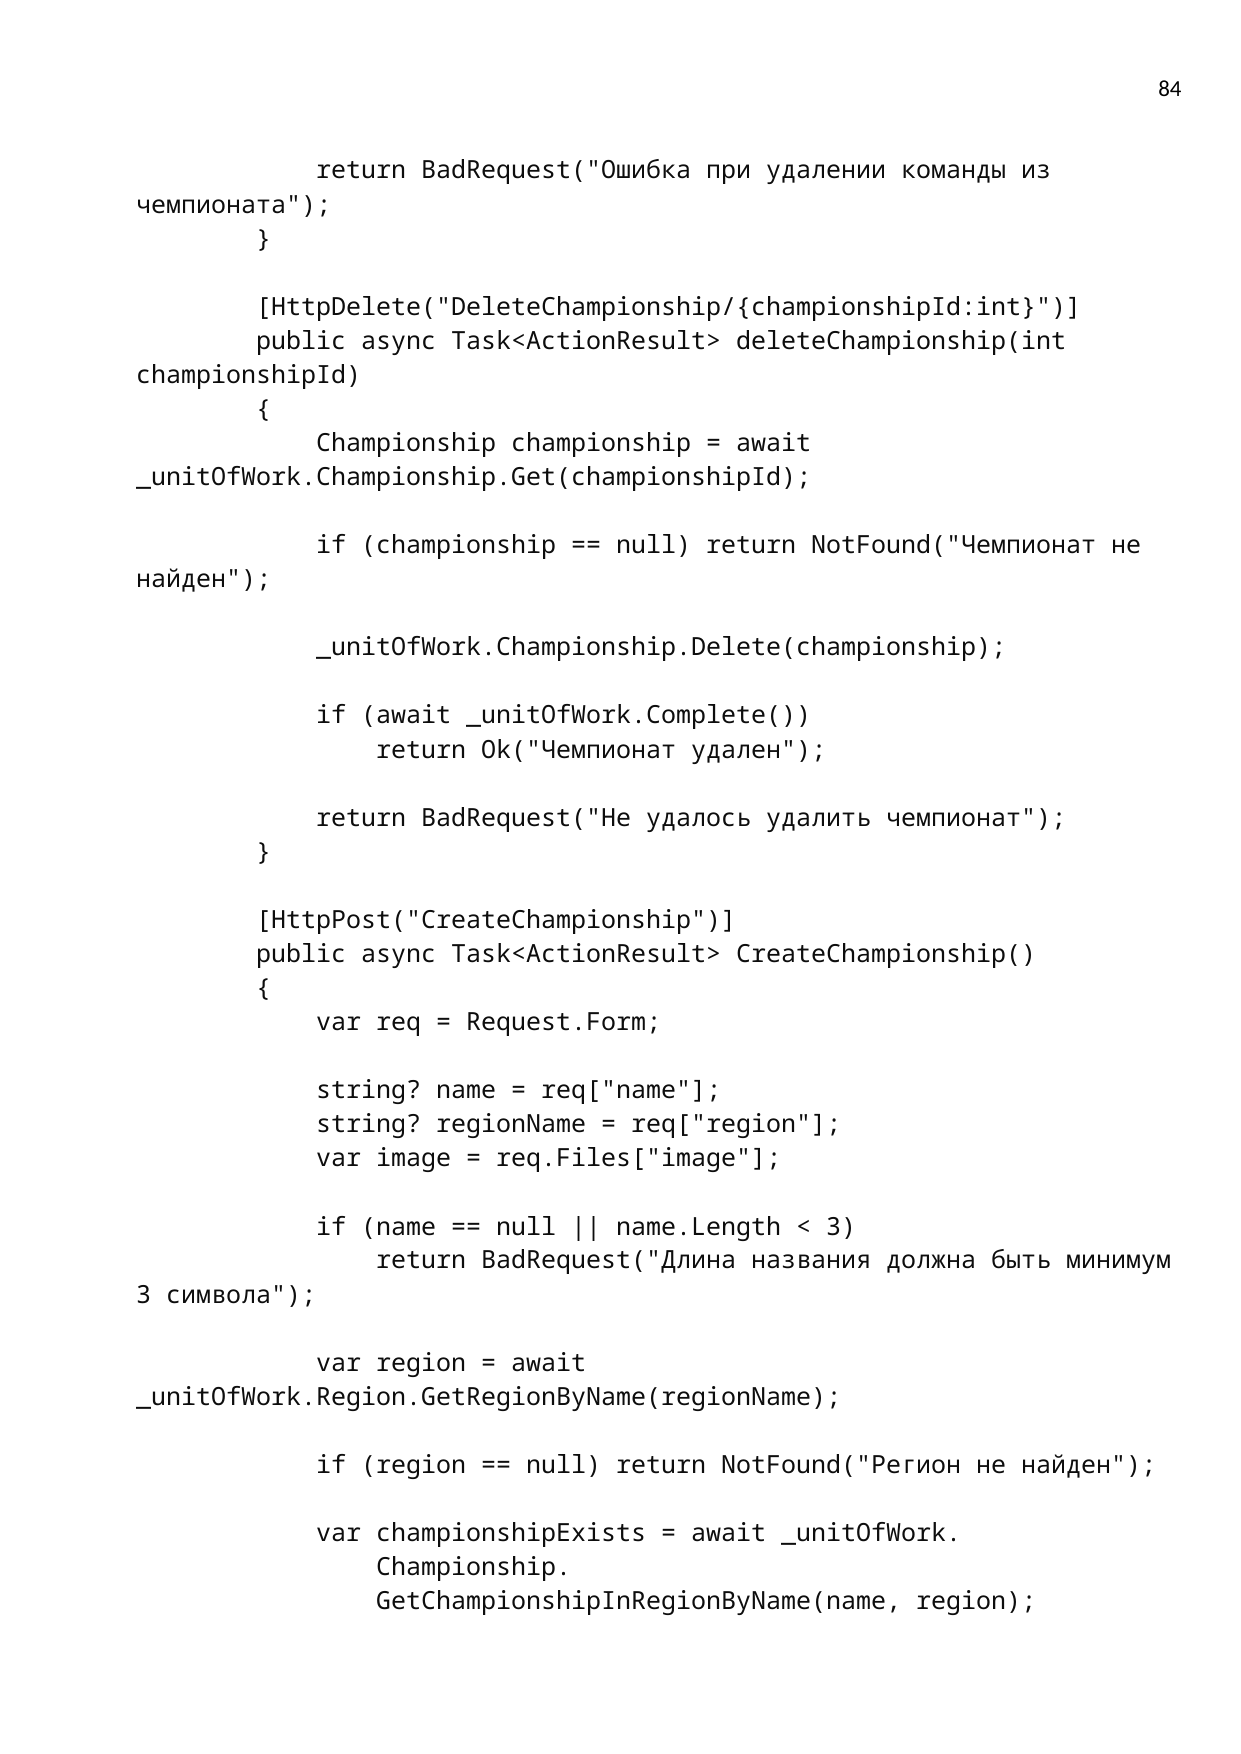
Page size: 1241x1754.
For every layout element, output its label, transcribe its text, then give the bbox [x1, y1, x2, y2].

text Championship. [136, 1549, 1181, 1583]
text var req = Request.Form; [136, 1004, 1181, 1038]
text if (championship == null) return NotFound("Чемпионат не найден"); [136, 527, 1181, 595]
text var championshipExists = await _unitOfWork. [136, 1515, 1181, 1549]
text public async Task<ActionResult> deleteChampionship(int championshipId) [136, 322, 1181, 391]
text string? name = req["name"]; [136, 1072, 1181, 1106]
text GetChampionshipInRegionByName(name, region); [136, 1583, 1181, 1617]
text return BadRequest("Длина названия должна быть минимум 3 символа"); [136, 1242, 1181, 1310]
text return Ok("Чемпионат удален"); [136, 731, 1181, 765]
text var region = await _unitOfWork.Region.GetRegionByName(regionName); [136, 1344, 1181, 1412]
text var image = req.Files["image"]; [136, 1140, 1181, 1174]
text public async Task<ActionResult> CreateChampionship() [136, 936, 1181, 970]
text Championship championship = await _unitOfWork.Championship.Get(championshipId); [136, 425, 1181, 493]
text [HttpDelete("DeleteChampionship/{championshipId:int}")] [136, 288, 1181, 322]
text { [136, 970, 1181, 1004]
text string? regionName = req["region"]; [136, 1106, 1181, 1140]
text [HttpPost("CreateChampionship")] [136, 902, 1181, 936]
text return BadRequest("Не удалось удалить чемпионат"); [136, 799, 1181, 833]
text if (region == null) return NotFound("Регион не найден"); [136, 1447, 1181, 1481]
text _unitOfWork.Championship.Delete(championship); [136, 629, 1181, 663]
text { [136, 391, 1181, 425]
text if (name == null || name.Length < 3) [136, 1208, 1181, 1242]
text if (await _unitOfWork.Complete()) [136, 697, 1181, 731]
text return BadRequest("Ошибка при удалении команды из чемпионата"); [136, 152, 1181, 220]
text } [136, 833, 1181, 867]
text } [136, 220, 1181, 254]
